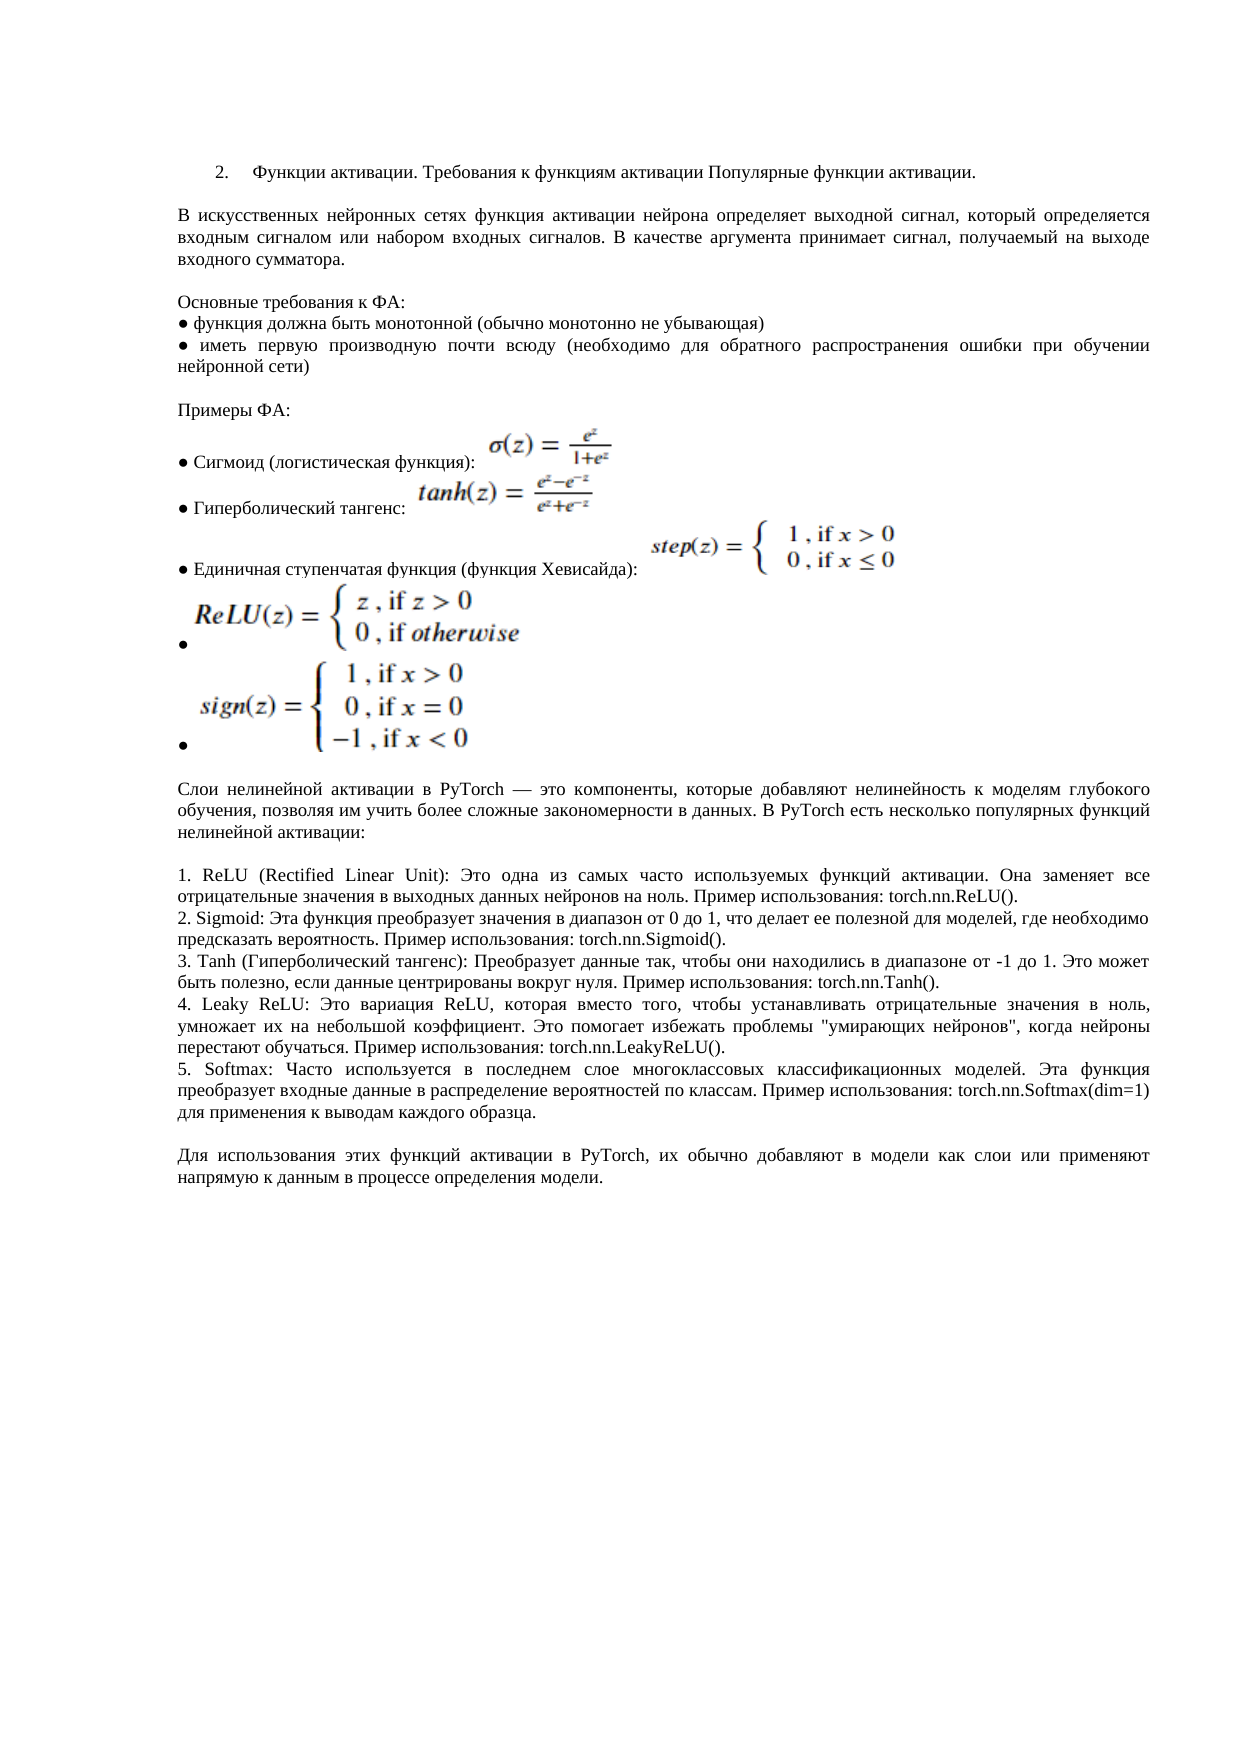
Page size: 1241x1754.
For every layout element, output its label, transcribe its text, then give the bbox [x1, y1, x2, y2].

picture [415, 472, 596, 515]
text ● Единичная ступенчатая функция (функция Хевисайда): [177, 519, 1152, 579]
text Примеры ФА: [177, 398, 1152, 420]
text 2. Sigmoid: Эта функция преобразует значения в диапазон от 0 до 1, что делает ее полезной для моделей, где необходимо предсказать вероятность. Пример использования: torch.nn.Sigmoid(). [177, 907, 1152, 950]
picture [193, 655, 491, 752]
text 3. Tanh (Гиперболический тангенс): Преобразует данные так, чтобы они находились в диапазоне от -1 до 1. Это может быть полезно, если данные центрированы вокруг нуля. Пример использования: torch.nn.Tanh(). [177, 950, 1152, 993]
text Основные требования к ФА: [177, 291, 1152, 312]
text ● Сигмоид (логистическая функция): [177, 420, 1152, 472]
text 1. ReLU (Rectified Linear Unit): Это одна из самых часто используемых функций активации. Она заменяет все отрицательные значения в выходных данных нейронов на ноль. Пример использования: torch.nn.ReLU(). [177, 864, 1152, 907]
text 5. Softmax: Часто используется в последнем слое многоклассовых классификационных моделей. Эта функция преобразует входные данные в распределение вероятностей по классам. Пример использования: torch.nn.Softmax(dim=1) для применения к выводам каждого образца. [177, 1058, 1152, 1122]
text 4. Leaky ReLU: Это вариация ReLU, которая вместо того, чтобы устанавливать отрицательные значения в ноль, умножает их на небольшой коэффициент. Это помогает избежать проблемы "умирающих нейронов", когда нейроны перестают обучаться. Пример использования: torch.nn.LeakyReLU(). [177, 993, 1152, 1058]
picture [647, 518, 905, 575]
text ● функция должна быть монотонной (обычно монотонно не убывающая) [177, 312, 1152, 334]
text В искусственных нейронных сетях функция активации нейрона определяет выходной сигнал, который определяется входным сигналом или набором входных сигналов. В качестве аргумента принимает сигнал, получаемый на выходе входного сумматора. [177, 204, 1152, 269]
text ● Гиперболический тангенс: [177, 472, 1152, 519]
picture [485, 420, 615, 469]
list Функции активации. Требования к функциям активации Популярные функции активации. [215, 161, 1152, 183]
text Для использования этих функций активации в PyTorch, их обычно добавляют в модели как слои или применяют напрямую к данным в процессе определения модели. [177, 1144, 1152, 1187]
text Слои нелинейной активации в PyTorch — это компоненты, которые добавляют нелинейность к моделям глубокого обучения, позволяя им учить более сложные закономерности в данных. В PyTorch есть несколько популярных функций нелинейной активации: [177, 777, 1152, 842]
picture [193, 578, 536, 651]
text ● иметь первую производную почти всюду (необходимо для обратного распространения ошибки при обучении нейронной сети) [177, 334, 1152, 377]
